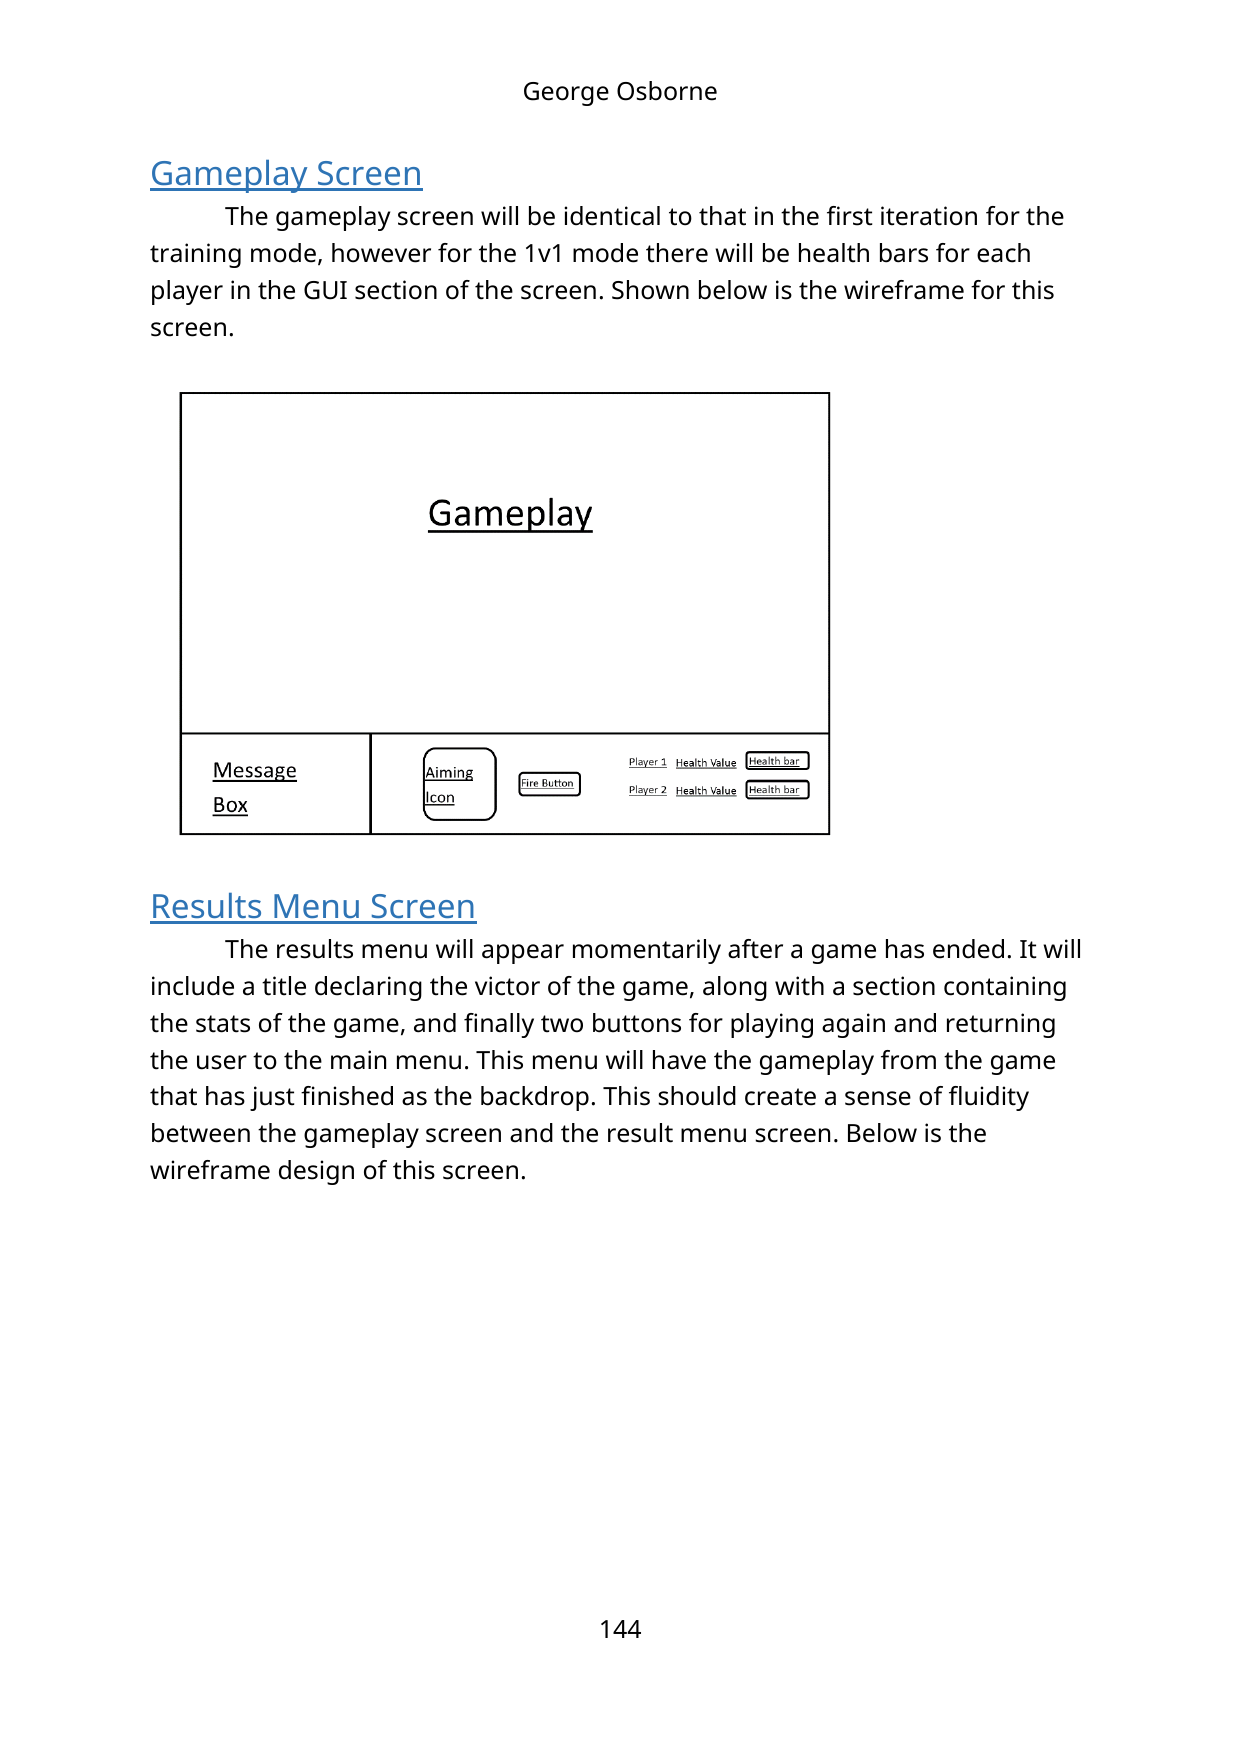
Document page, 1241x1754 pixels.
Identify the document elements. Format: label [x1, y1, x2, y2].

picture [150, 362, 859, 864]
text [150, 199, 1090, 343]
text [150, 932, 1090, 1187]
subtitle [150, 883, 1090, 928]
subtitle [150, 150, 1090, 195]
